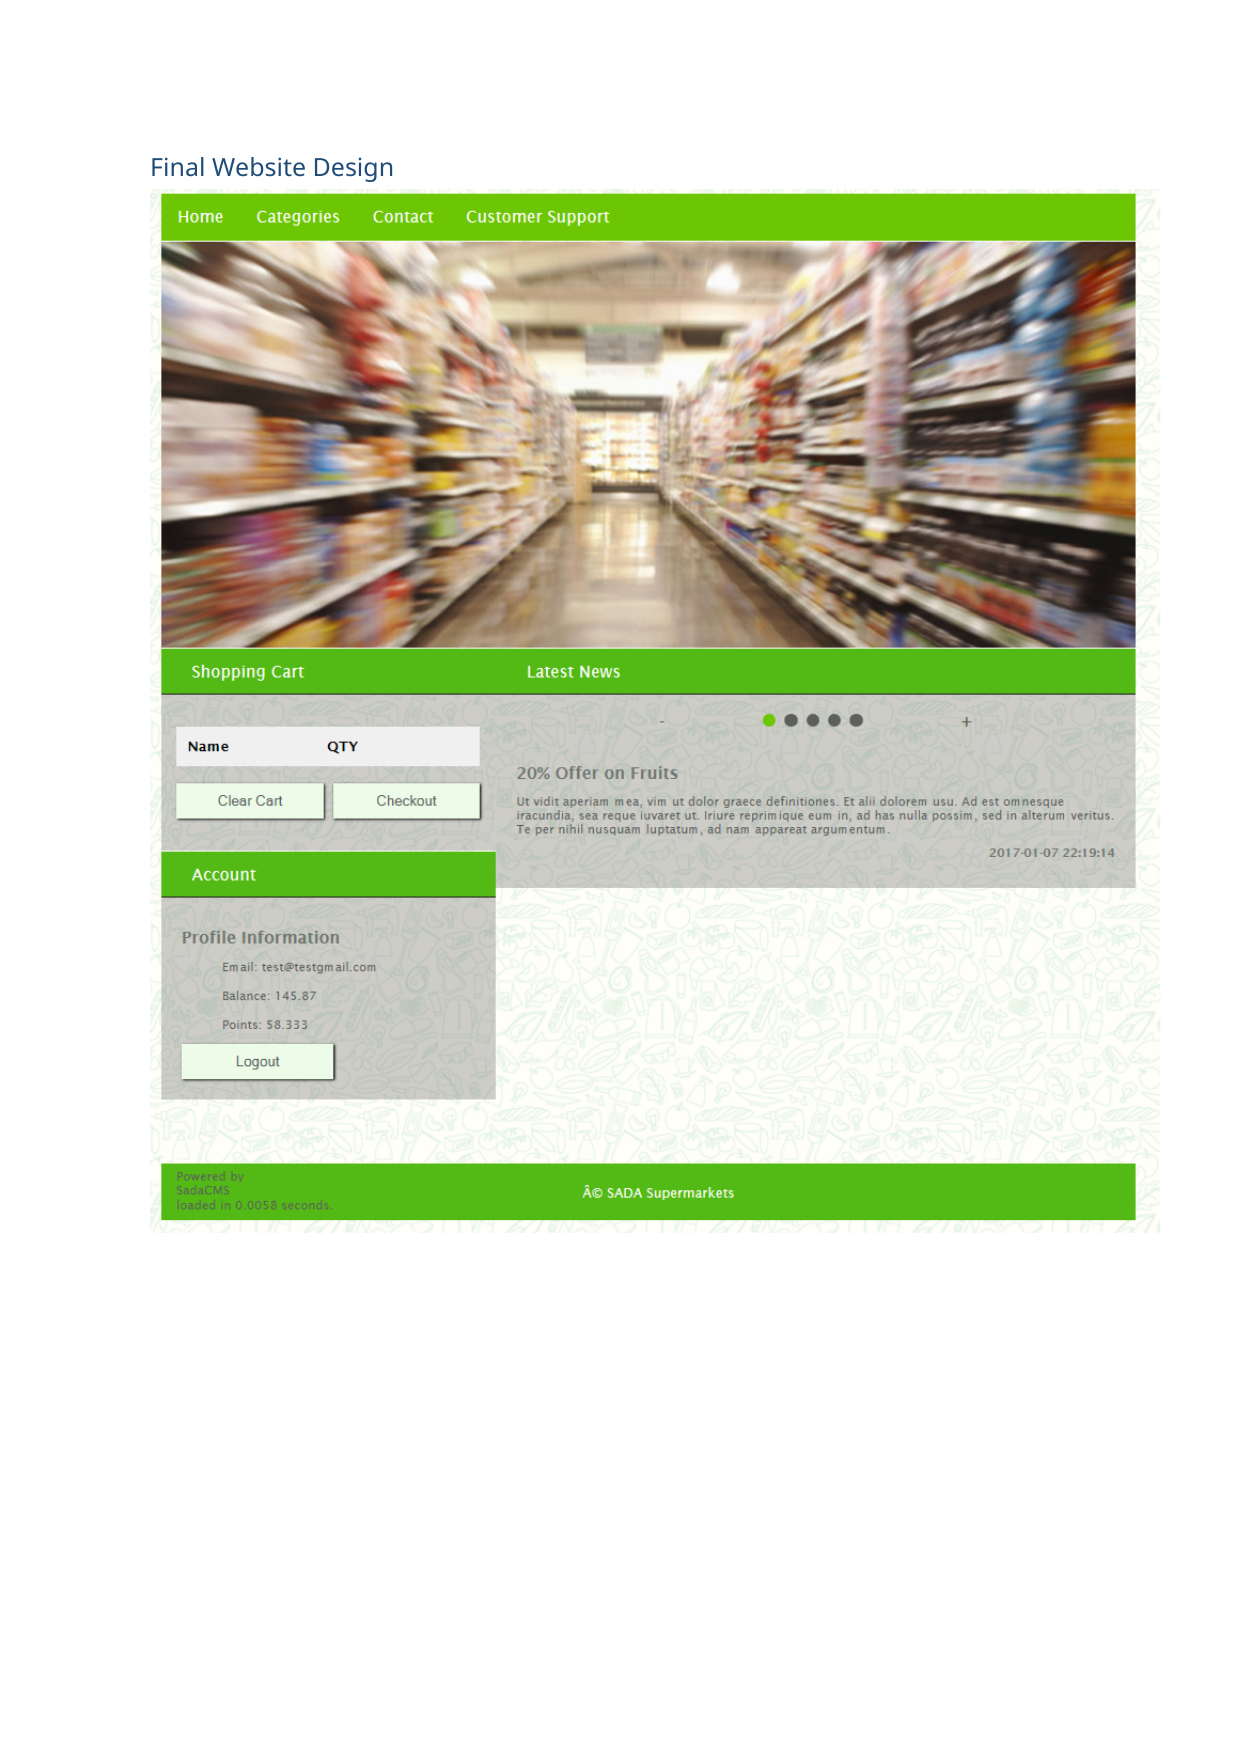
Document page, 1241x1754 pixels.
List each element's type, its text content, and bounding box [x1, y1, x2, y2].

subtitle Final Website Design [150, 150, 1090, 184]
picture [150, 189, 1161, 1233]
